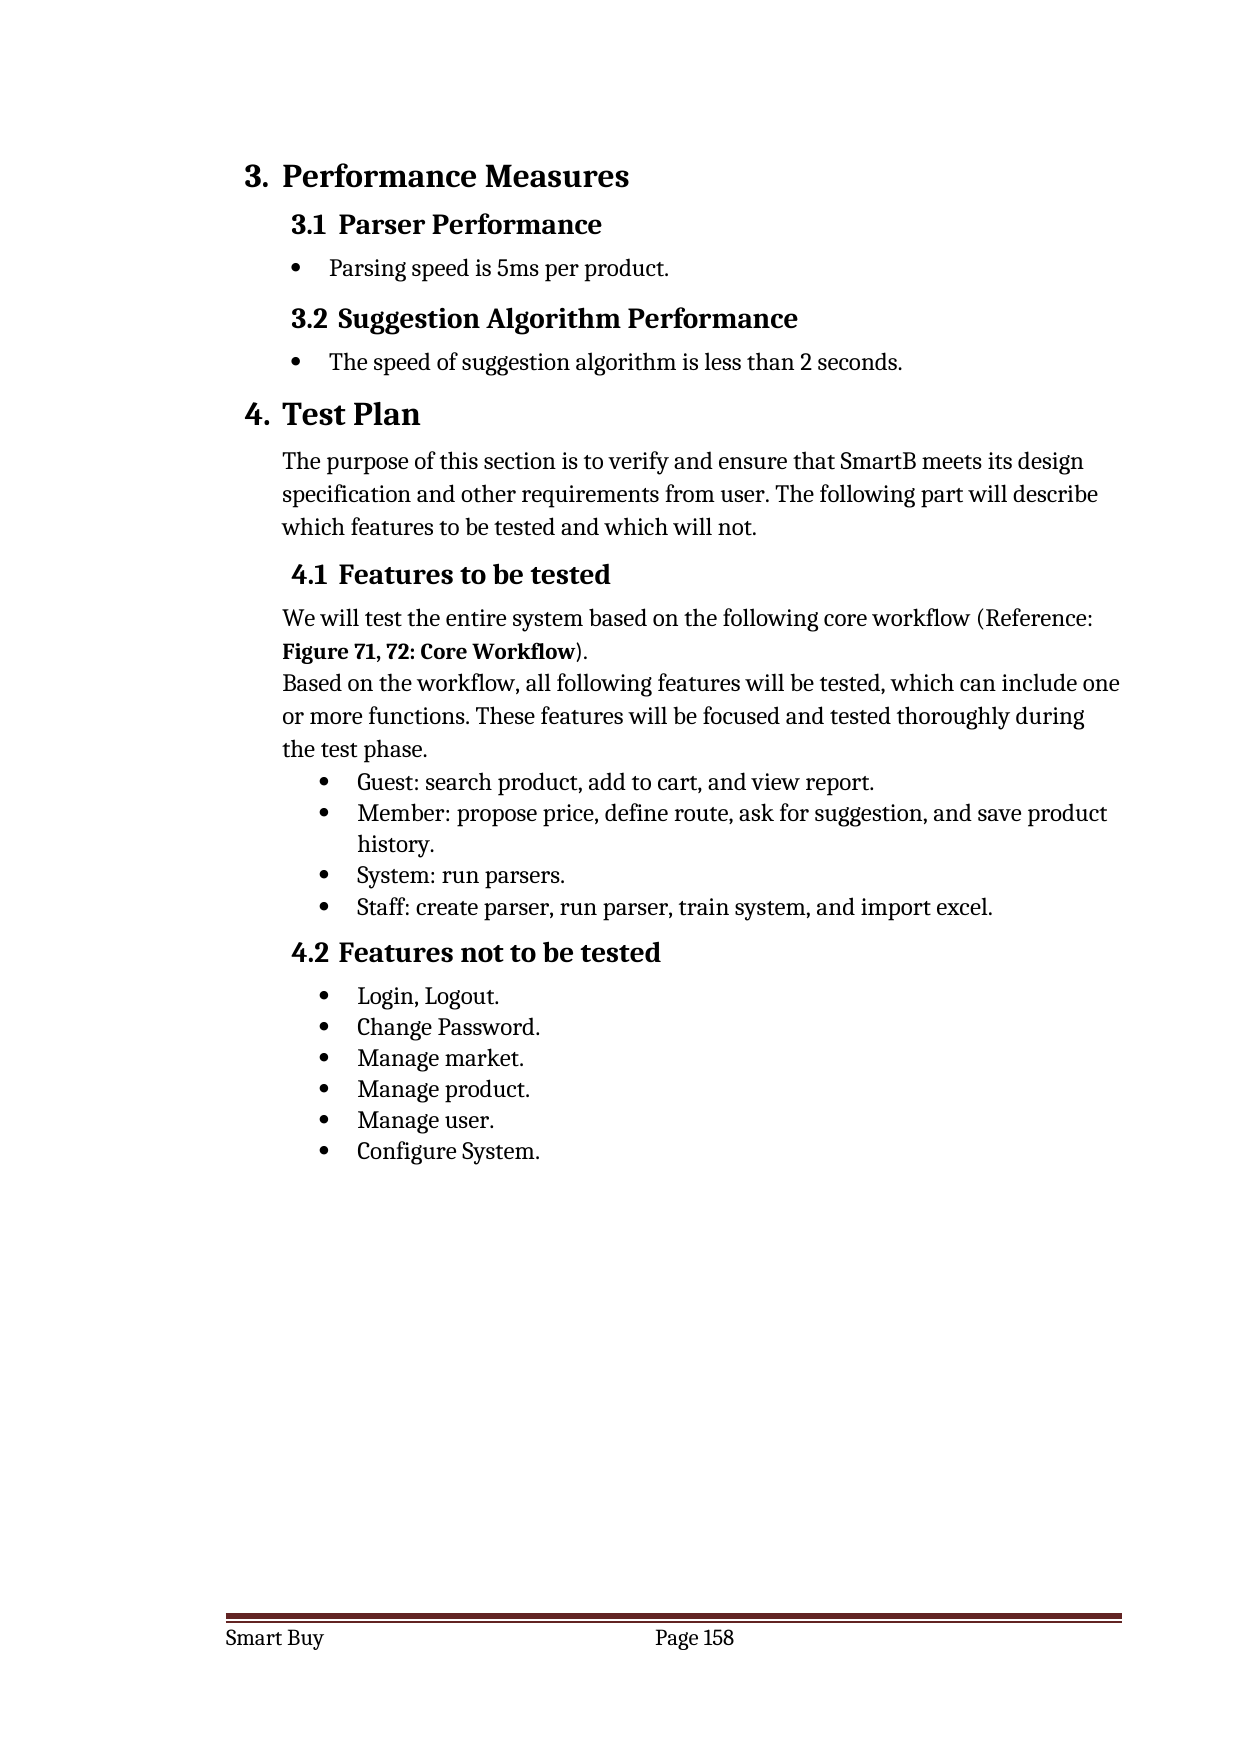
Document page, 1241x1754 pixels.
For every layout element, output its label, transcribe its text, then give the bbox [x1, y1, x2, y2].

list Manage product. [319, 1075, 1122, 1104]
subtitle Parser Performance [291, 208, 1122, 242]
list Guest: search product, add to cart, and view report. [319, 768, 1122, 797]
subtitle Suggestion Algorithm Performance [291, 302, 1122, 336]
subtitle Features not to be tested [291, 936, 1122, 969]
list The speed of suggestion algorithm is less than 2 seconds. [291, 348, 1122, 377]
list Manage user. [319, 1106, 1122, 1135]
list Configure System. [319, 1137, 1122, 1166]
list Parsing speed is 5ms per product. [291, 254, 1122, 283]
list Staff: create parser, run parser, train system, and import excel. [319, 892, 1122, 921]
list Change Password. [319, 1013, 1122, 1042]
text The purpose of this section is to verify and ensure that SmartB meets its design specification and other requirements from user. The following part will describe which features to be tested and which will not. [282, 447, 1122, 541]
subtitle Performance Measures [244, 157, 1122, 196]
list System: run parsers. [319, 861, 1122, 890]
subtitle Test Plan [244, 396, 1122, 434]
subtitle Features to be tested [291, 558, 1122, 592]
text Based on the workflow, all following features will be tested, which can include one or more functions. These features will be focused and tested thoroughly during the test phase. [282, 669, 1122, 764]
text We will test the entire system based on the following core workflow (Reference: Figure 71, 72: Core Workflow). [282, 604, 1122, 665]
list Member: propose price, define route, ask for suggestion, and save product history. [319, 799, 1122, 859]
list Manage market. [319, 1044, 1122, 1073]
list Login, Logout. [319, 982, 1122, 1011]
